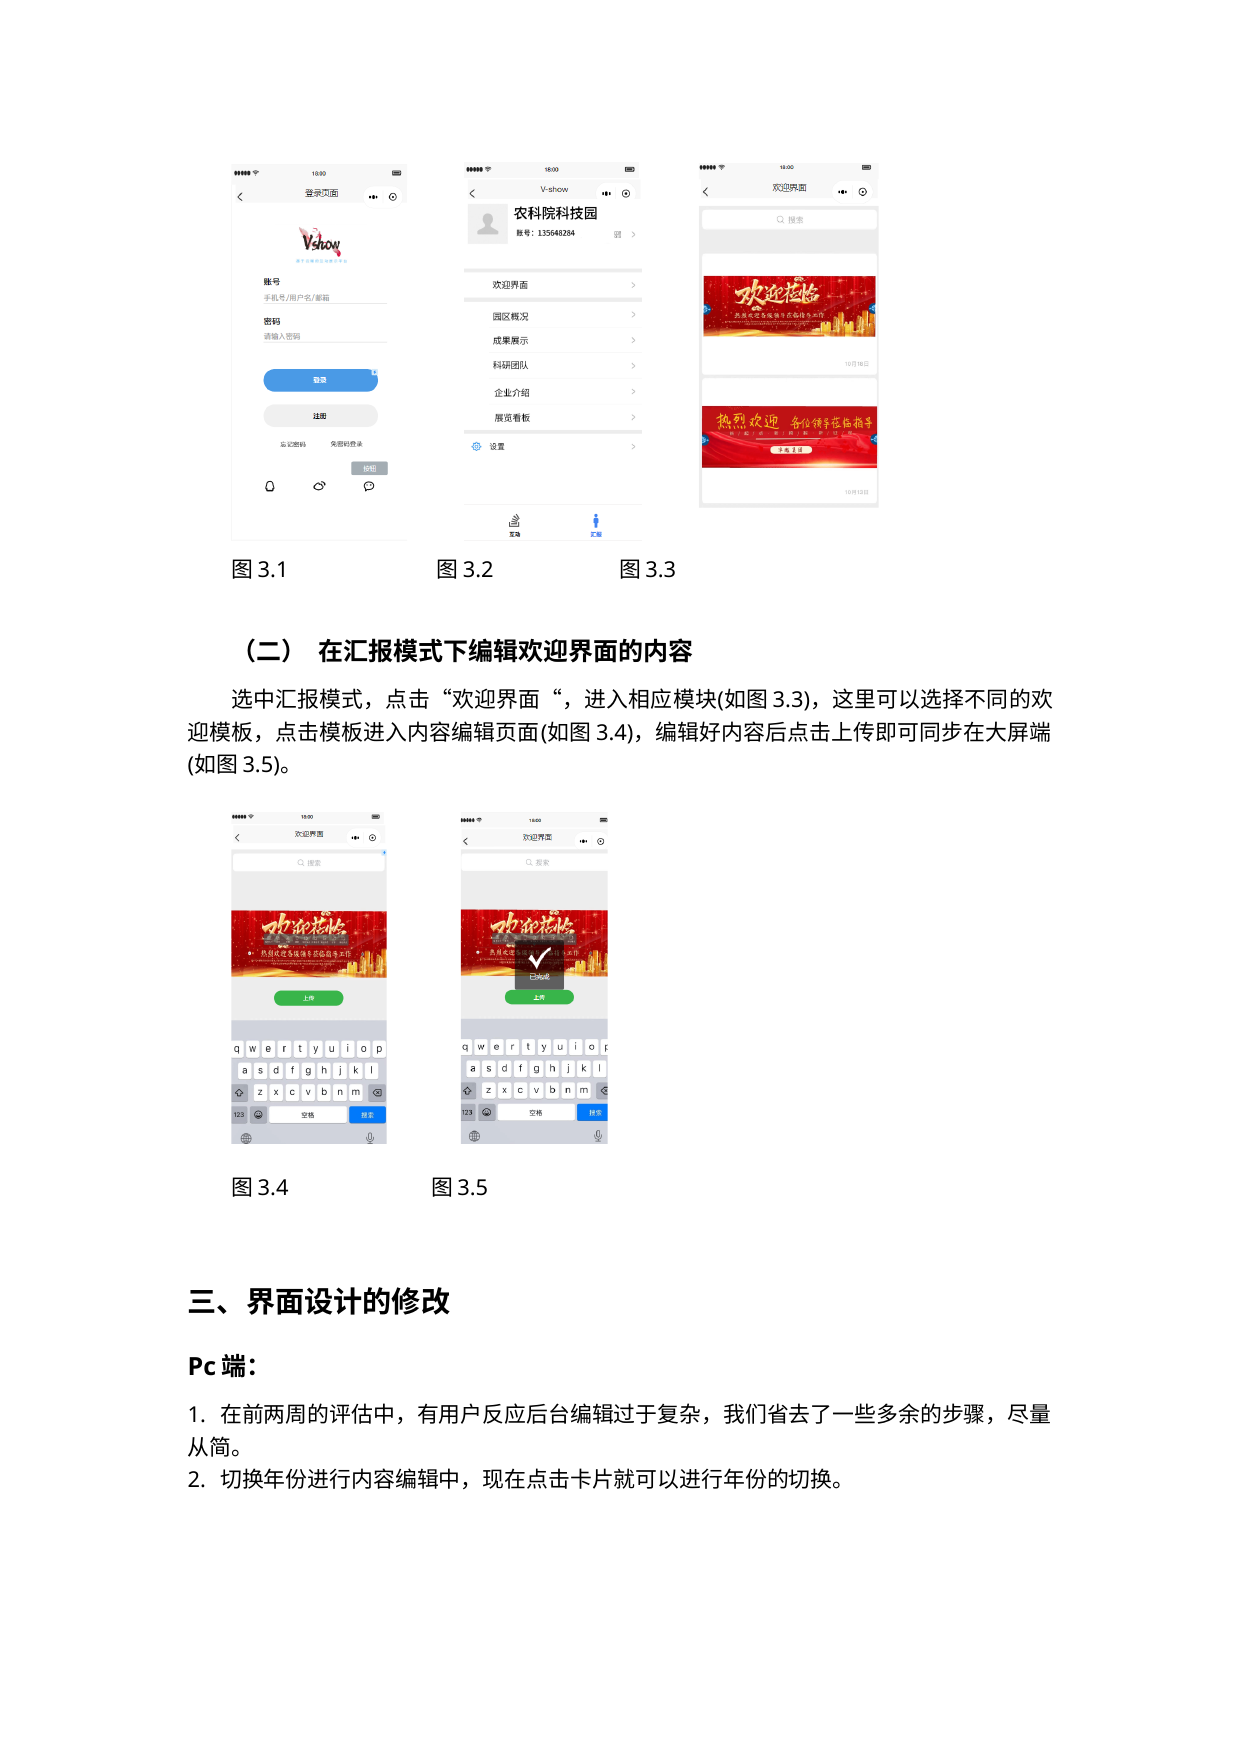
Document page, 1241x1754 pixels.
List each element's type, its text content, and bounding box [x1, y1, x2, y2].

picture [231, 164, 408, 541]
text 图3.1 图3.2 图3.3 [187, 552, 1053, 584]
list 在汇报模式下编辑欢迎界面的内容 [231, 617, 1053, 682]
list 切换年份进行内容编辑中，现在点击卡片就可以进行年份的切换。 [187, 1462, 1053, 1494]
text Pc端： [187, 1332, 1053, 1397]
picture [698, 163, 879, 541]
picture [464, 162, 642, 541]
picture [231, 812, 387, 1144]
text 图3.4 图3.5 [187, 1169, 1053, 1202]
text 三、界面设计的修改 [187, 1267, 1053, 1332]
list 在前两周的评估中，有用户反应后台编辑过于复杂，我们省去了一些多余的步骤，尽量从简。 [187, 1397, 1053, 1462]
text 选中汇报模式，点击“欢迎界面“，进入相应模块(如图3.3)，这里可以选择不同的欢迎模板，点击模板进入内容编辑页面(如图3.4)，编辑好内容后点击上传即可同步在大屏端(如图3.5)。 [187, 682, 1053, 779]
picture [460, 812, 608, 1144]
